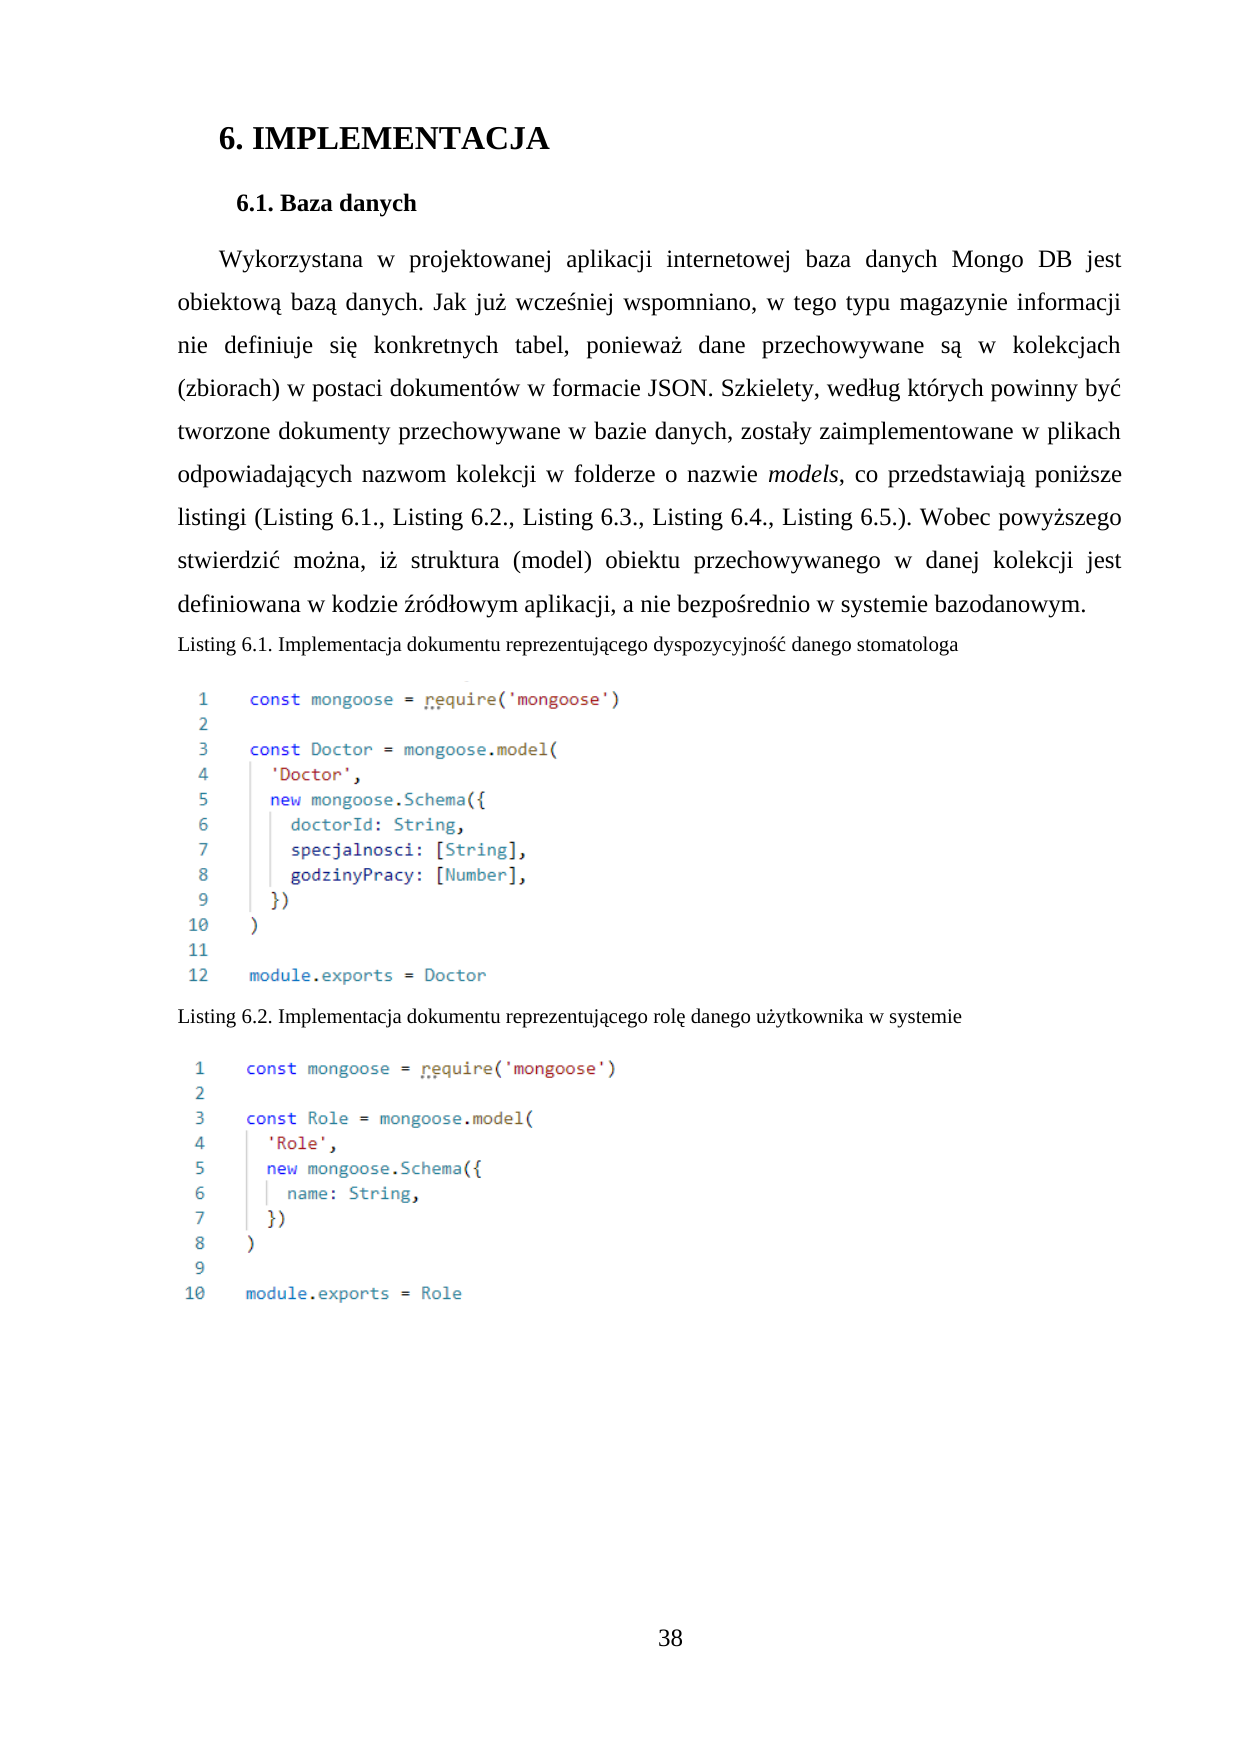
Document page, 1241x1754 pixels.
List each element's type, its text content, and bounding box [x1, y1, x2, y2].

picture [177, 681, 636, 990]
text Listing 6.1. Implementacja dokumentu reprezentującego dyspozycyjność danego stomatologa [177, 632, 1122, 656]
subtitle Baza danych [177, 188, 1122, 217]
picture [177, 1053, 641, 1308]
text Wykorzystana w projektowanej aplikacji internetowej baza danych Mongo DB jest obiektową bazą danych. Jak już wcześniej wspomniano, w tego typu magazynie informacji nie definiuje się konkretnych tabel, ponieważ dane przechowywane są w kolekcjach (zbiorach) w postaci dokumentów w formacie JSON. Szkielety, według których powinny być tworzone dokumenty przechowywane w bazie danych, zostały zaimplementowane w plikach odpowiadających nazwom kolekcji w folderze o nazwie models, co przedstawiają poniższe listingi (Listing 6.1., Listing 6.2., Listing 6.3., Listing 6.4., Listing 6.5.). Wobec powyższego stwierdzić można, iż struktura (model) obiektu przechowywanego w danej kolekcji jest definiowana w kodzie źródłowym aplikacji, a nie bezpośrednio w systemie bazodanowym. [177, 244, 1122, 617]
text Listing 6.2. Implementacja dokumentu reprezentującego rolę danego użytkownika w systemie [177, 1004, 1122, 1028]
subtitle Implementacja [177, 118, 1122, 156]
